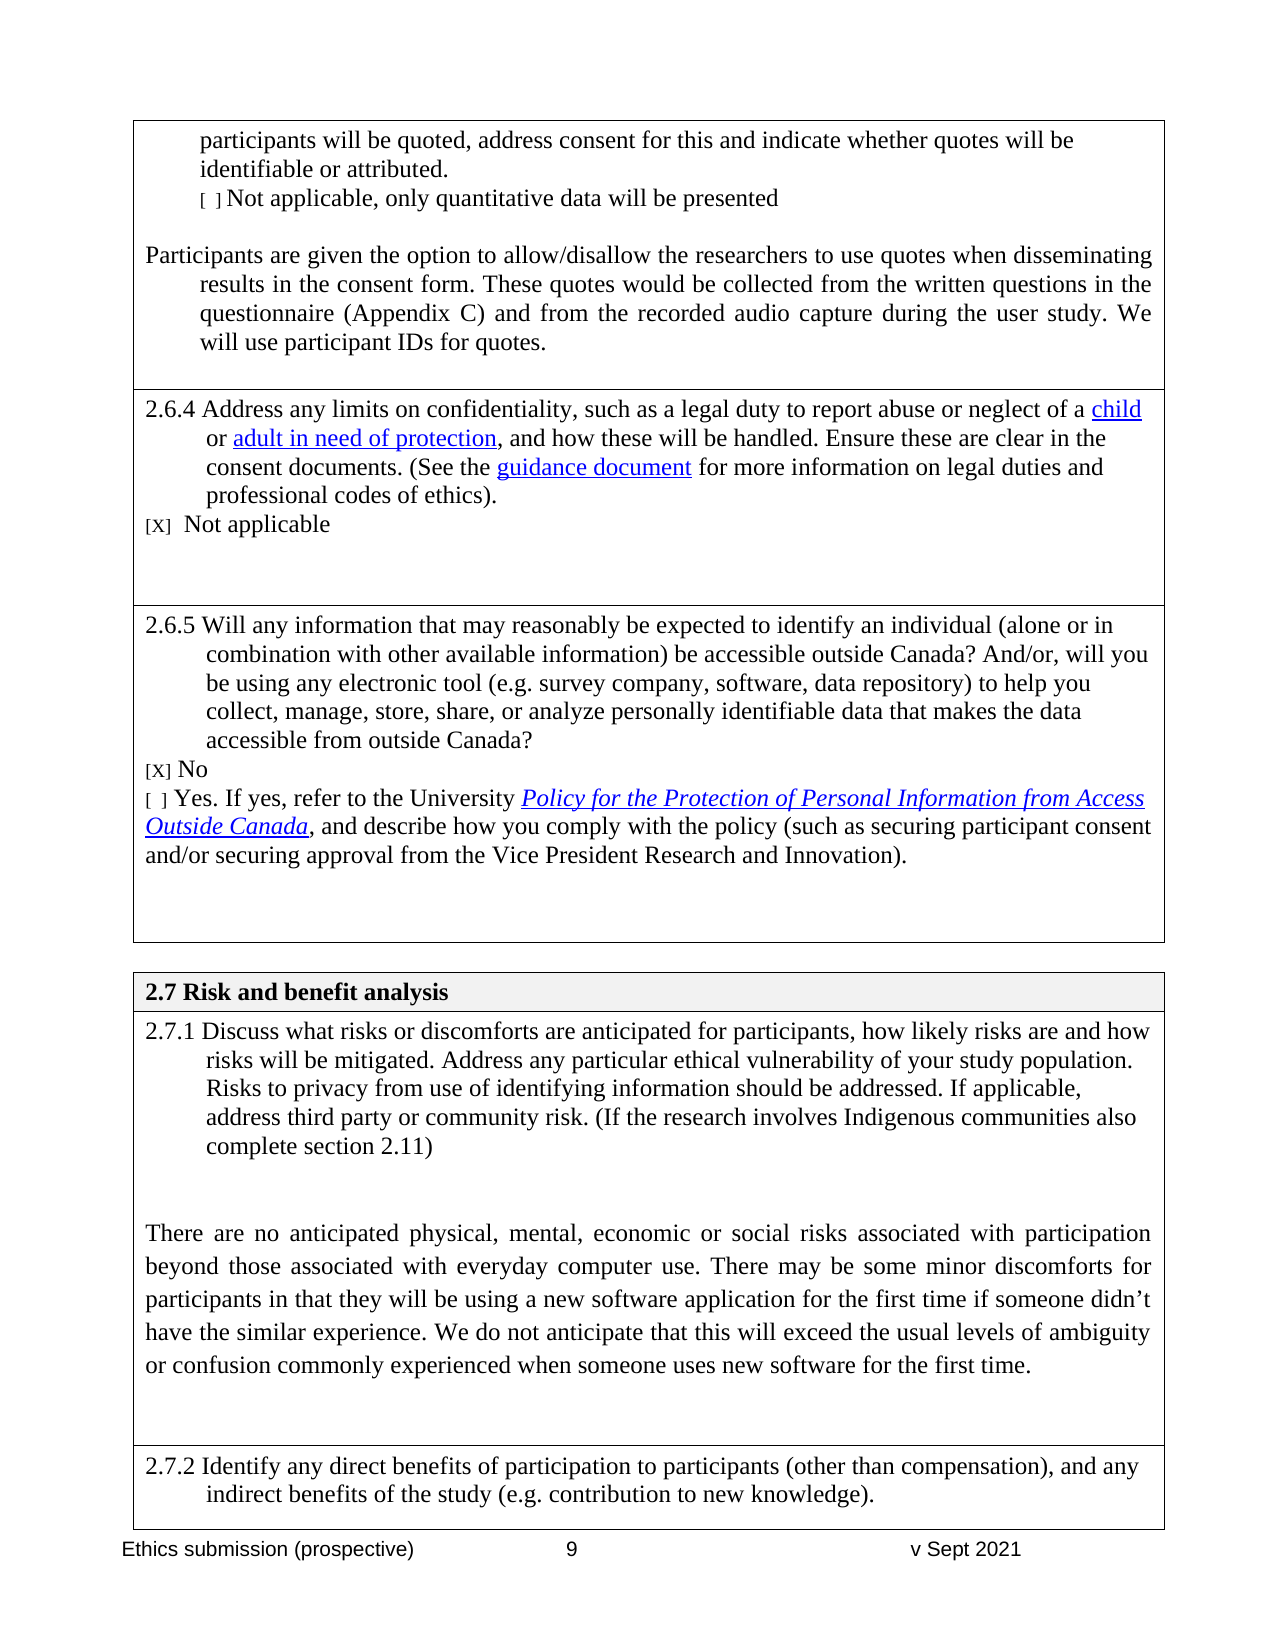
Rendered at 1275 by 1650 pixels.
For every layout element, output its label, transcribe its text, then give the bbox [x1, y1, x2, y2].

table_cell 2.6.5 Will any information that may reasonably be expected to identify an individual (alone or in combination with other available information) be accessible outside Canada? And/or, will you be using any electronic tool (e.g. survey company, software, data repository) to help you collect, manage, store, share, or analyze personally identifiable data that makes the data accessible from outside Canada? [X] No [ ] Yes. If yes, refer to the University Policy for the Protection of Personal Information from Access Outside Canada, and describe how you comply with the policy (such as securing participant consent and/or securing approval from the Vice President Research and Innovation). [134, 606, 1164, 942]
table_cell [134, 1446, 1164, 1529]
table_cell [134, 121, 1164, 389]
table_cell 2.6.4 Address any limits on confidentiality, such as a legal duty to report abuse or neglect of a child or adult in need of protection, and how these will be handled. Ensure these are clear in the consent documents. (See the guidance document for more information on legal duties and professional codes of ethics). [X] Not applicable [134, 390, 1164, 605]
table_cell 2.7.1 Discuss what risks or discomforts are anticipated for participants, how likely risks are and how risks will be mitigated. Address any particular ethical vulnerability of your study population. Risks to privacy from use of identifying information should be addressed. If applicable, address third party or community risk. (If the research involves Indigenous communities also complete section 2.11) There are no anticipated physical, mental, economic or social risks associated with participation beyond those associated with everyday computer use. There may be some minor discomforts for participants in that they will be using a new software application for the first time if someone didn’t have the similar experience. We do not anticipate that this will exceed the usual levels of ambiguity or confusion commonly experienced when someone uses new software for the first time. [134, 1012, 1164, 1445]
table_header 2.7 Risk and benefit analysis [134, 973, 1164, 1011]
